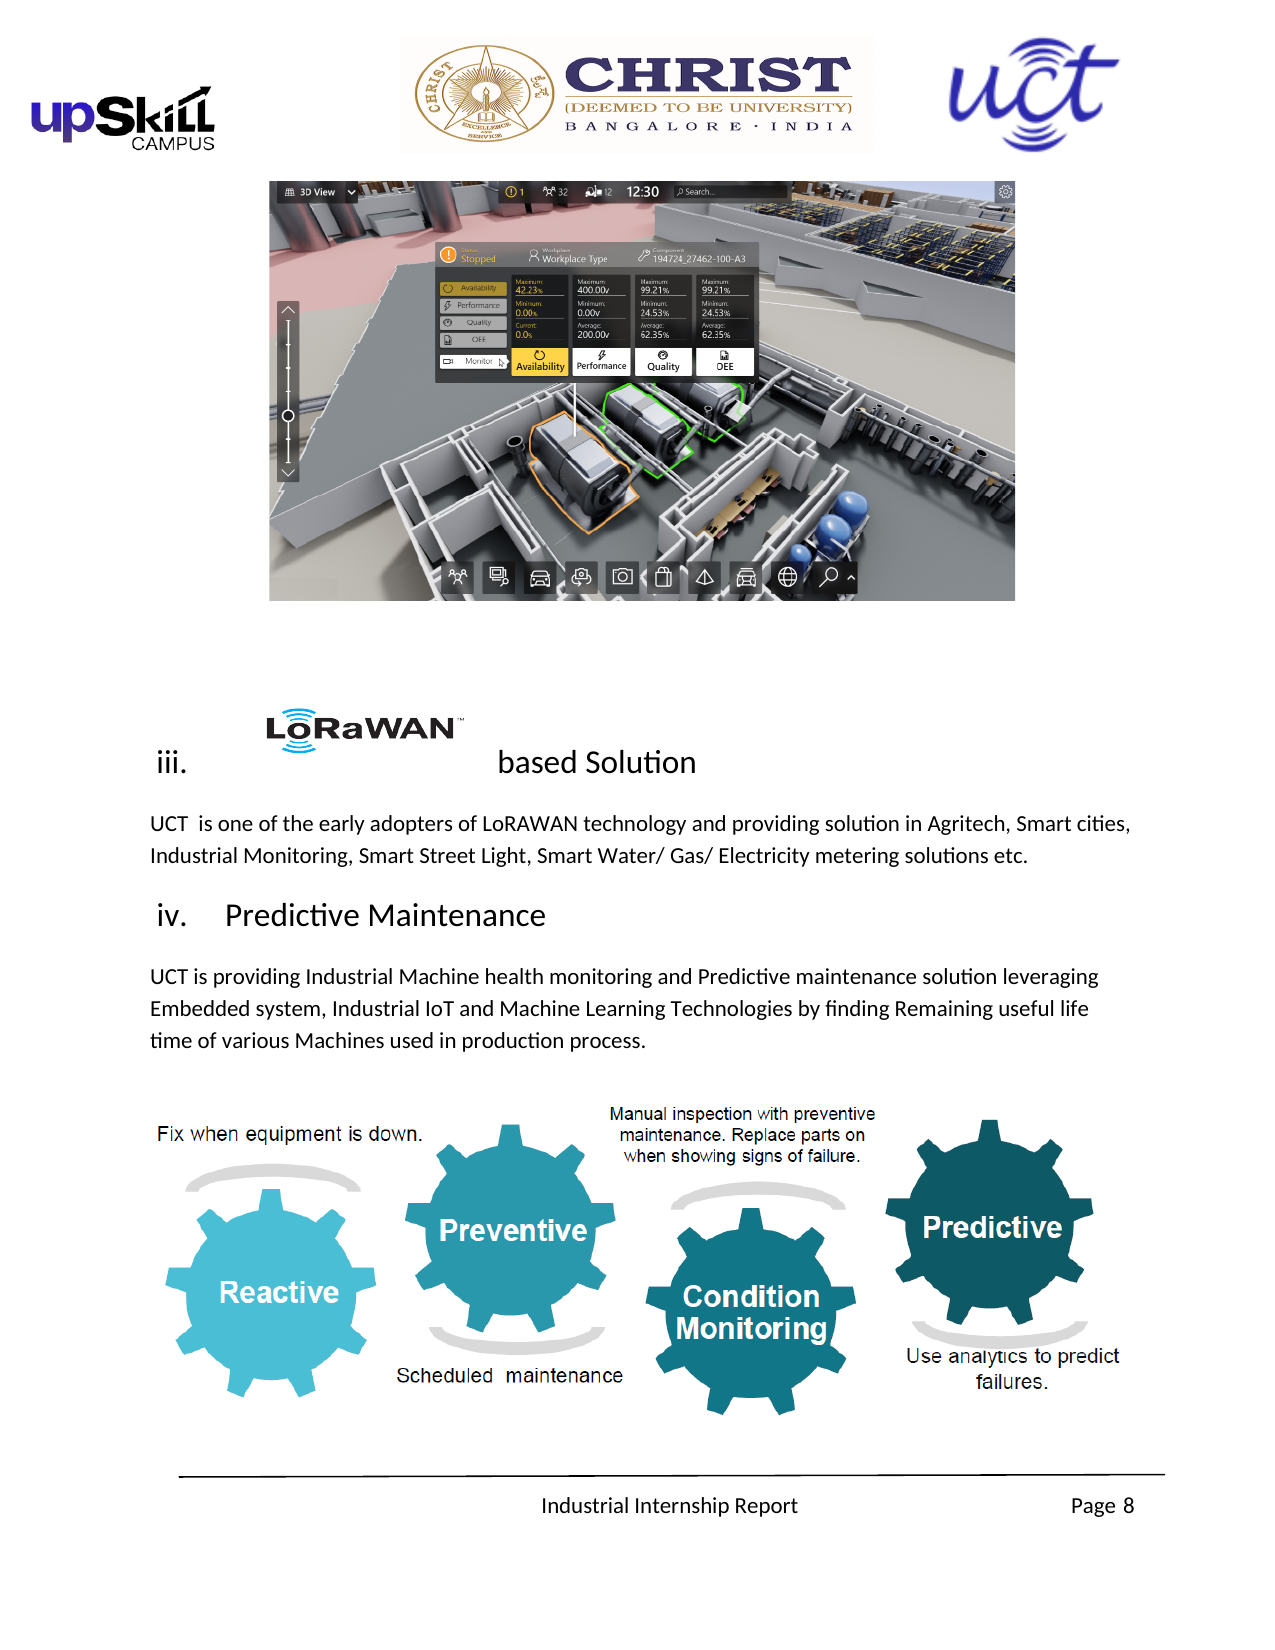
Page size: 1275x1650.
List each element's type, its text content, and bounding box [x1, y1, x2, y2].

picture [946, 28, 1125, 154]
picture [150, 1079, 1135, 1426]
picture [225, 678, 492, 774]
picture [269, 181, 1015, 601]
list Predictive Maintenance [187, 894, 1134, 935]
picture [0, 73, 246, 154]
text UCT is providing Industrial Machine health monitoring and Predictive maintenance solution leveraging Embedded system, Industrial IoT and Machine Learning Technologies by finding Remaining useful life time of various Machines used in production process. [150, 962, 1134, 1054]
picture [400, 35, 876, 154]
text UCT is one of the early adopters of LoRAWAN technology and providing solution in Agritech, Smart cities, Industrial Monitoring, Smart Street Light, Smart Water/ Gas/ Electricity metering solutions etc. [150, 809, 1134, 869]
